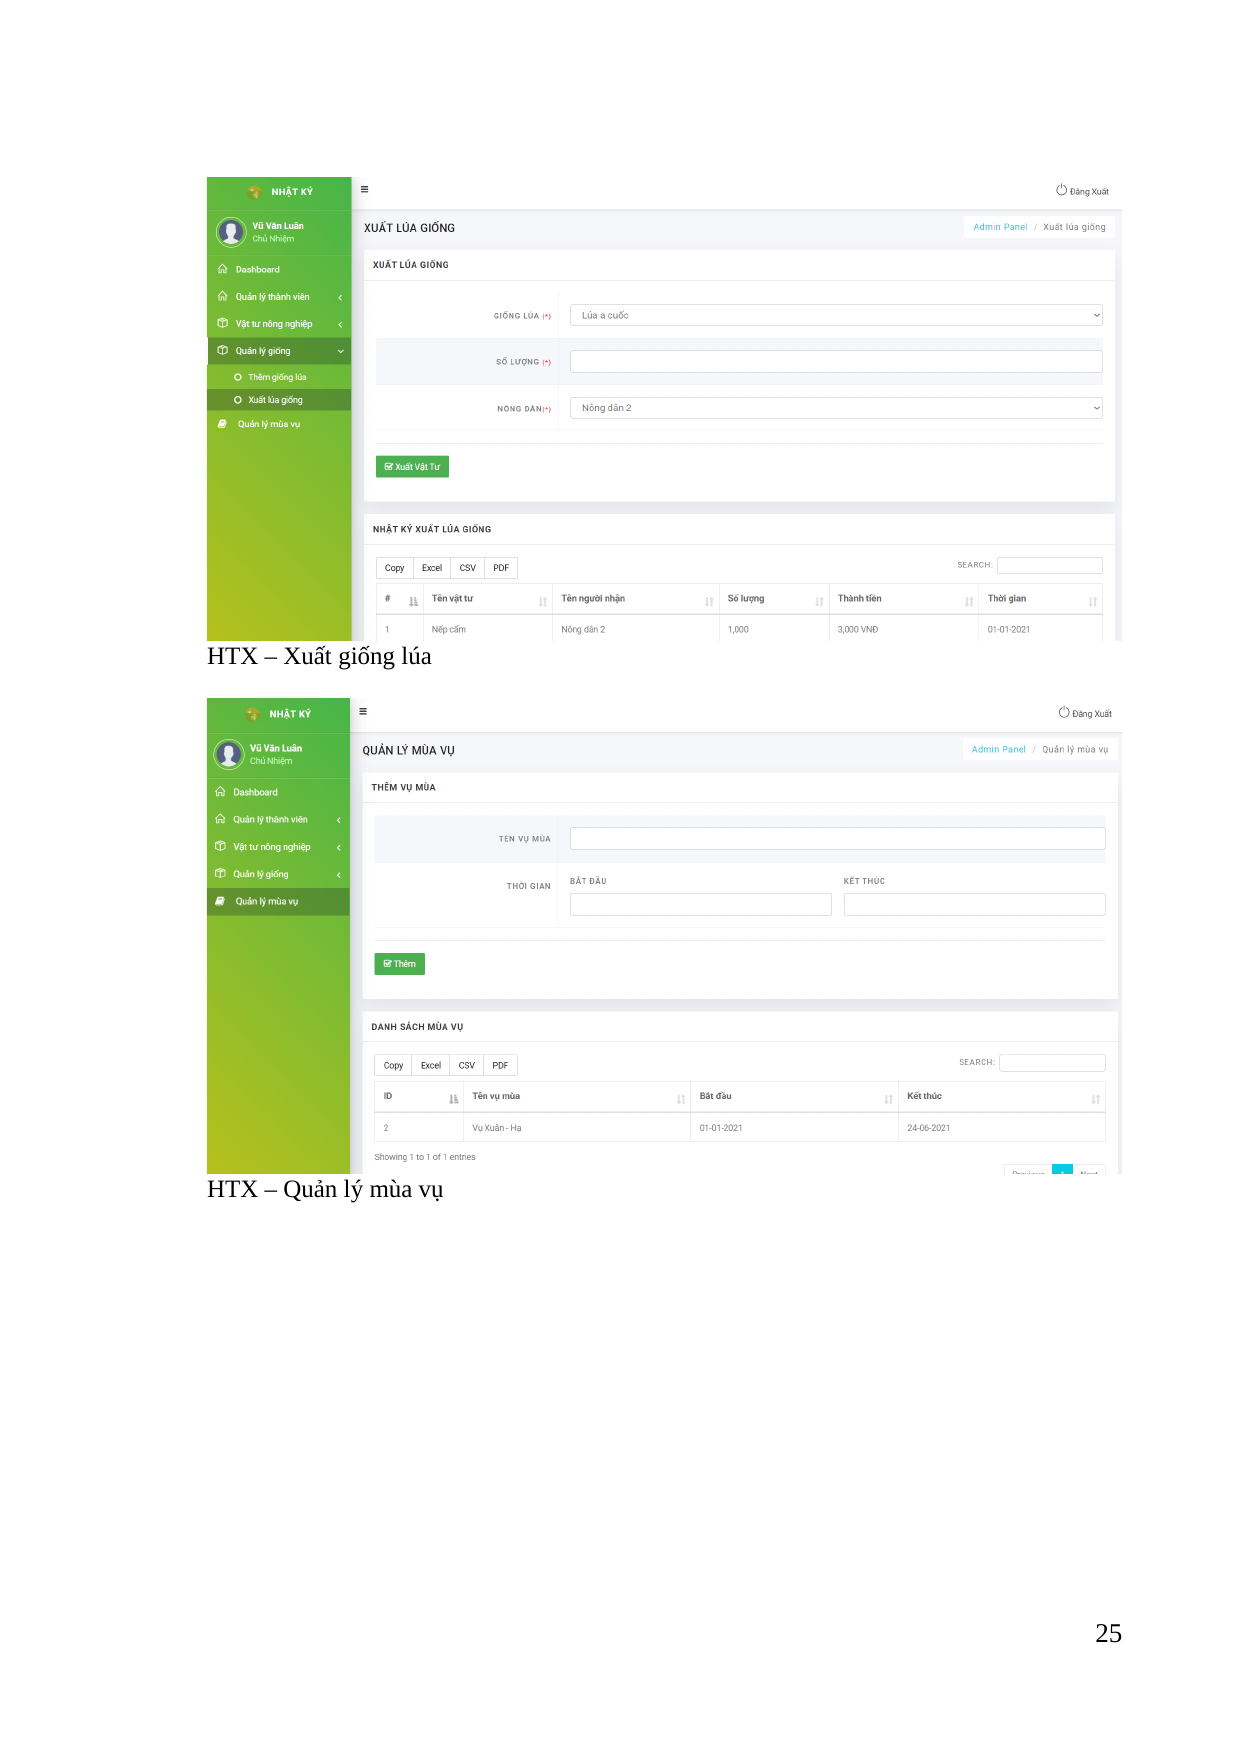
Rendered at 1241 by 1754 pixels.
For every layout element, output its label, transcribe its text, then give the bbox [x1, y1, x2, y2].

picture [206, 177, 1123, 641]
text HTX – Quản lý mùa vụ [207, 1174, 1122, 1202]
picture [206, 698, 1123, 1174]
text HTX – Xuất giống lúa [207, 641, 1122, 670]
